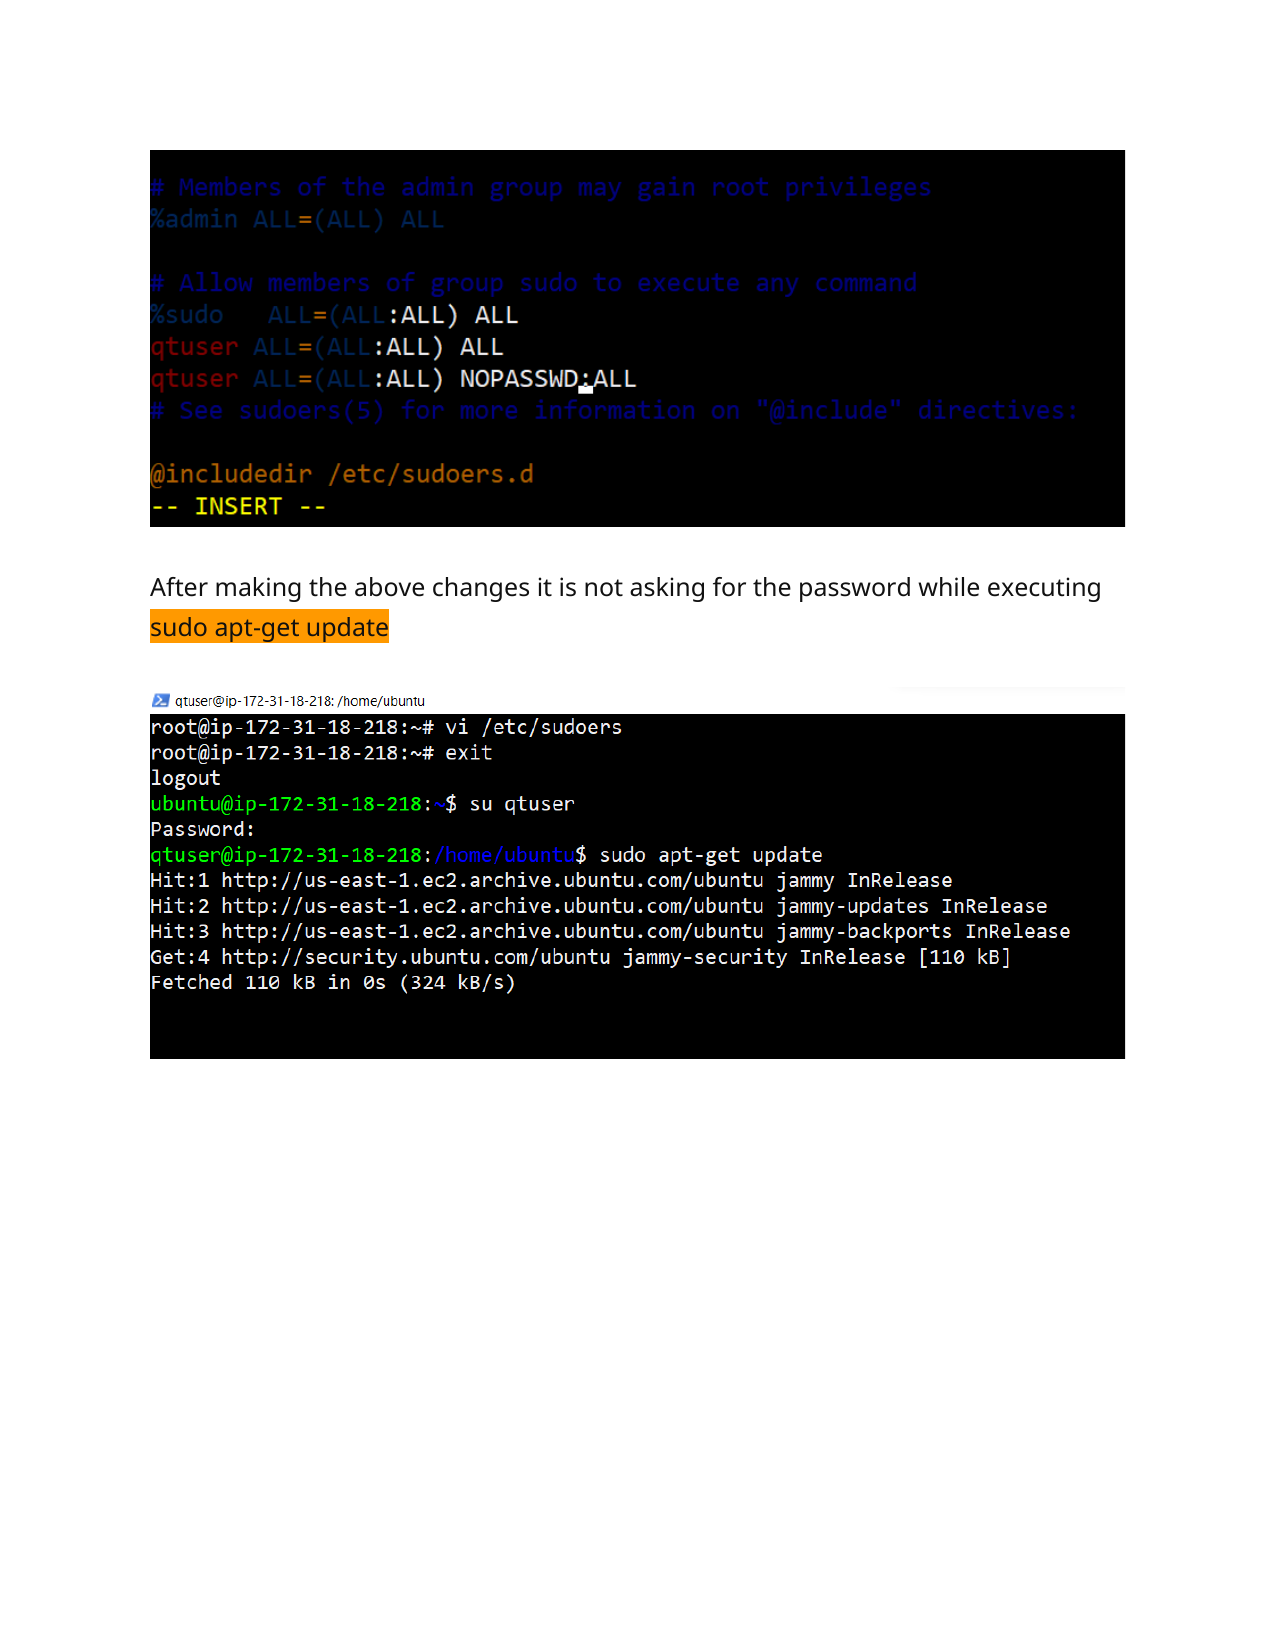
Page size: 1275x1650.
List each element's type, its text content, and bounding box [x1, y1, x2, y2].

picture [150, 150, 1125, 527]
text After making the above changes it is not asking for the password while executing sudo apt-get update [150, 570, 1125, 643]
picture [150, 687, 1125, 1059]
